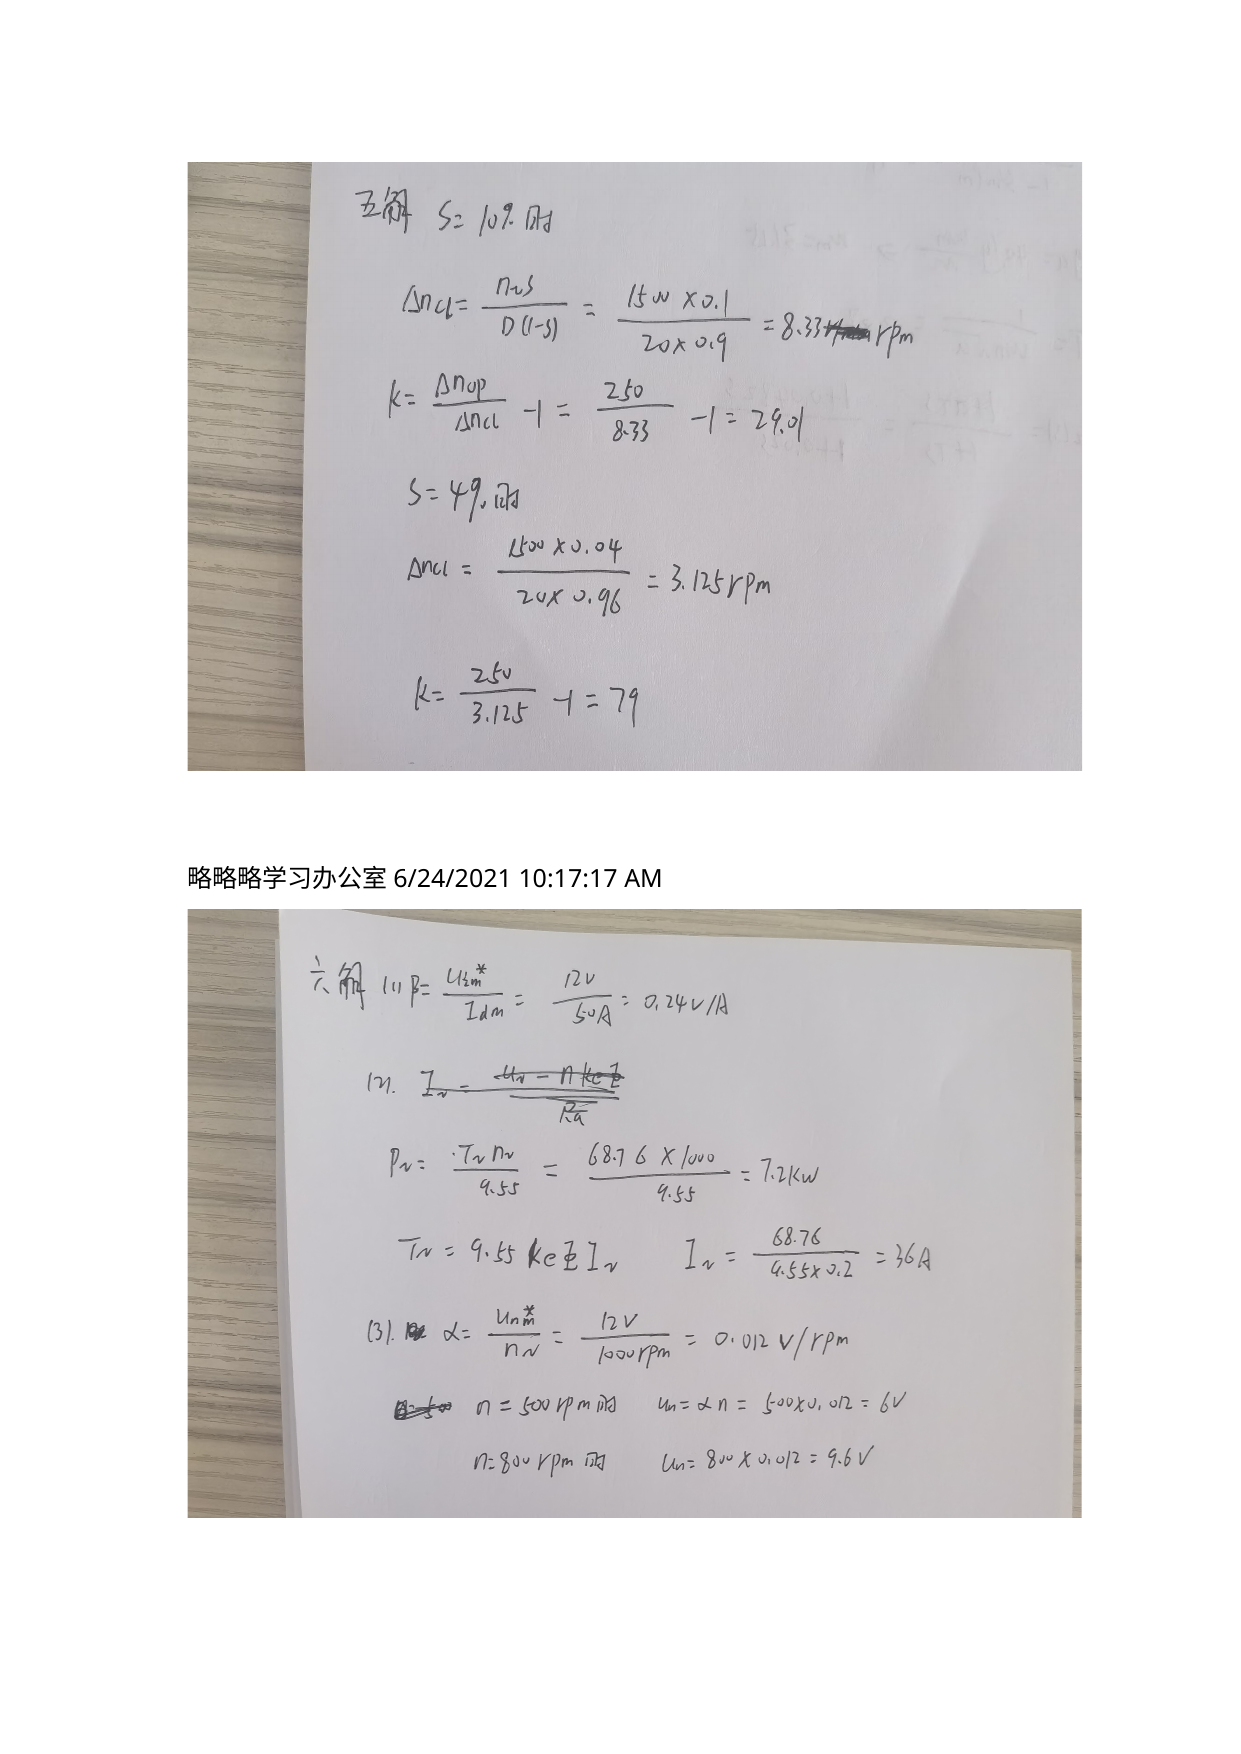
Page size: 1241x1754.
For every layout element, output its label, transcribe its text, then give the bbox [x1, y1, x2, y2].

picture [187, 162, 1083, 771]
picture [187, 909, 1082, 1518]
